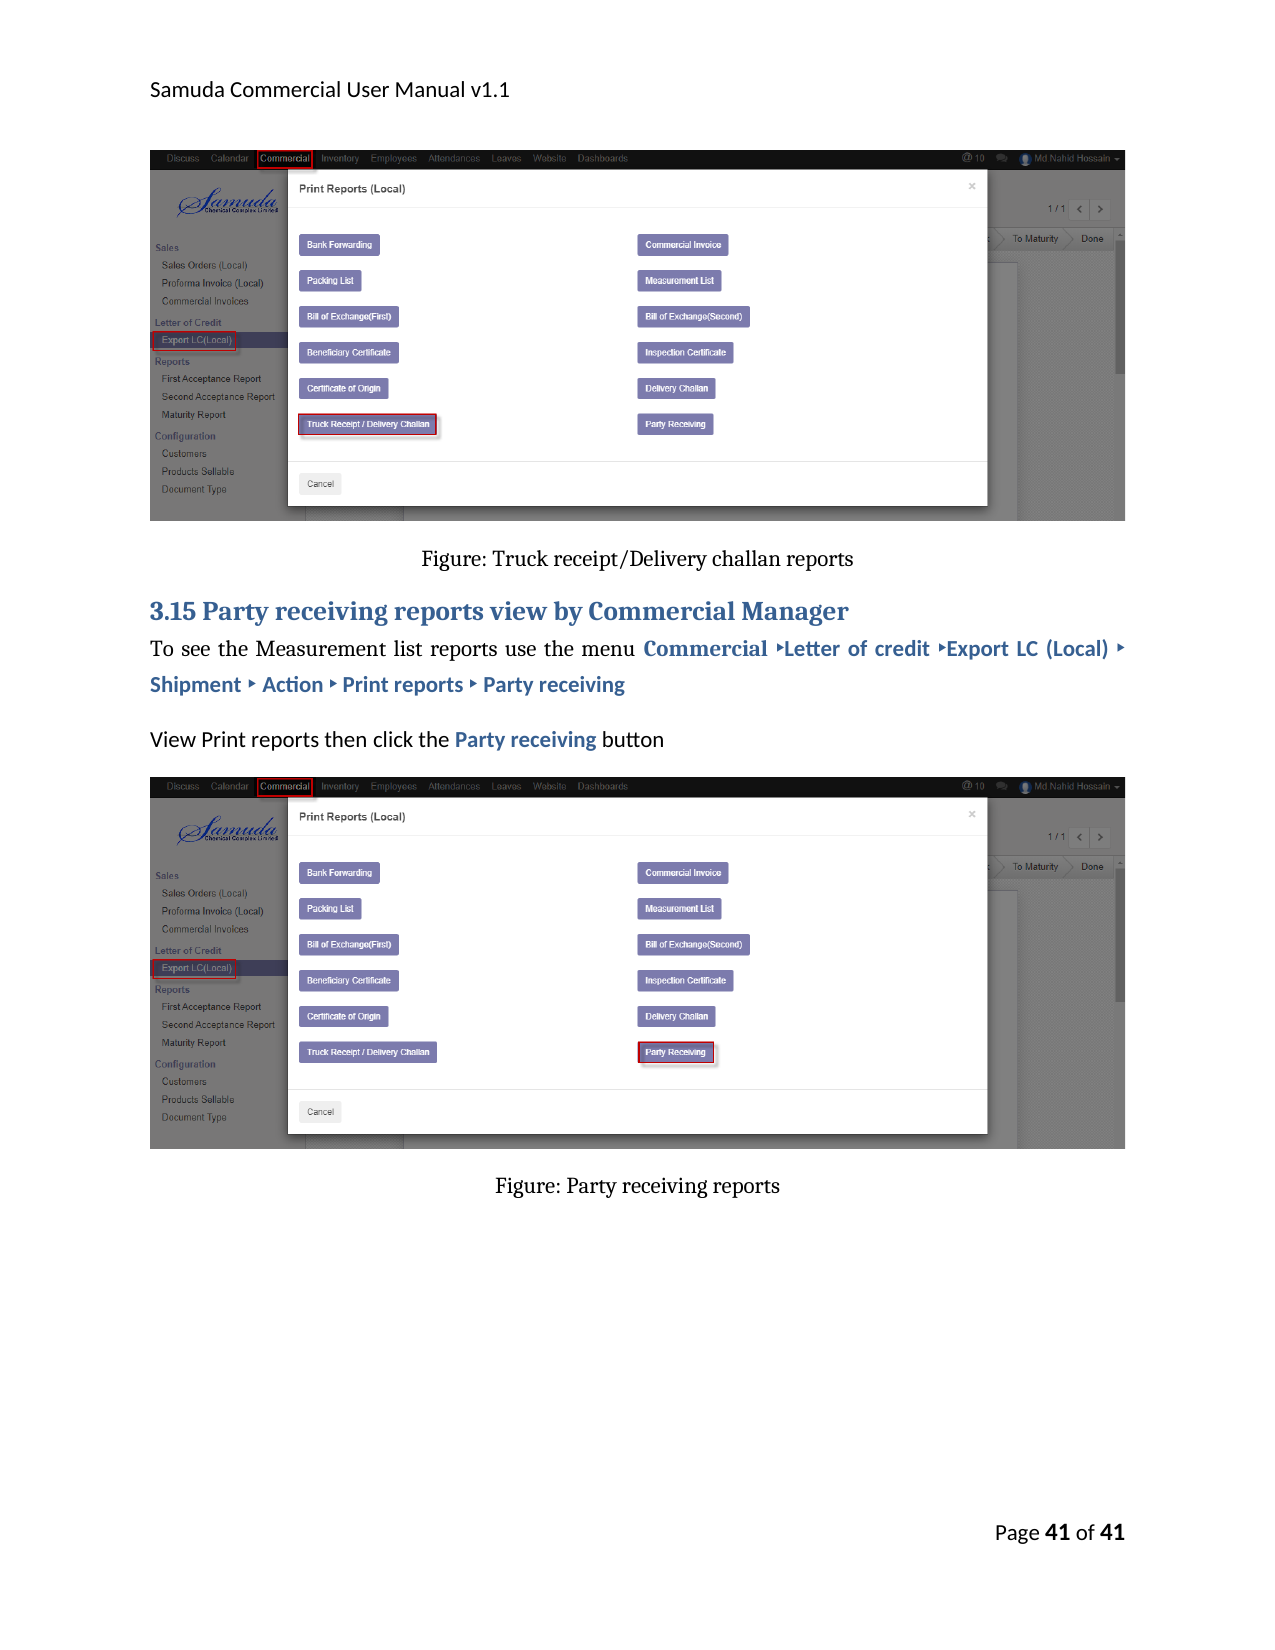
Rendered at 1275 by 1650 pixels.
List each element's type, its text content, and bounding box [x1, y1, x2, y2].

picture [150, 150, 1125, 521]
text To see the Measurement list reports use the menu Commercial ‣Letter of credit ‣Export LC (Local) ‣ Shipment ‣ Action ‣ Print reports ‣ Party receiving [150, 632, 1125, 699]
subtitle 3.15 Party receiving reports view by Commercial Manager [150, 596, 1125, 627]
text View Print reports then click the Party receiving button [150, 725, 1125, 753]
text Figure: Party receiving reports [150, 1173, 1125, 1199]
text Figure: Truck receipt/Delivery challan reports [150, 545, 1125, 572]
picture [150, 777, 1125, 1149]
